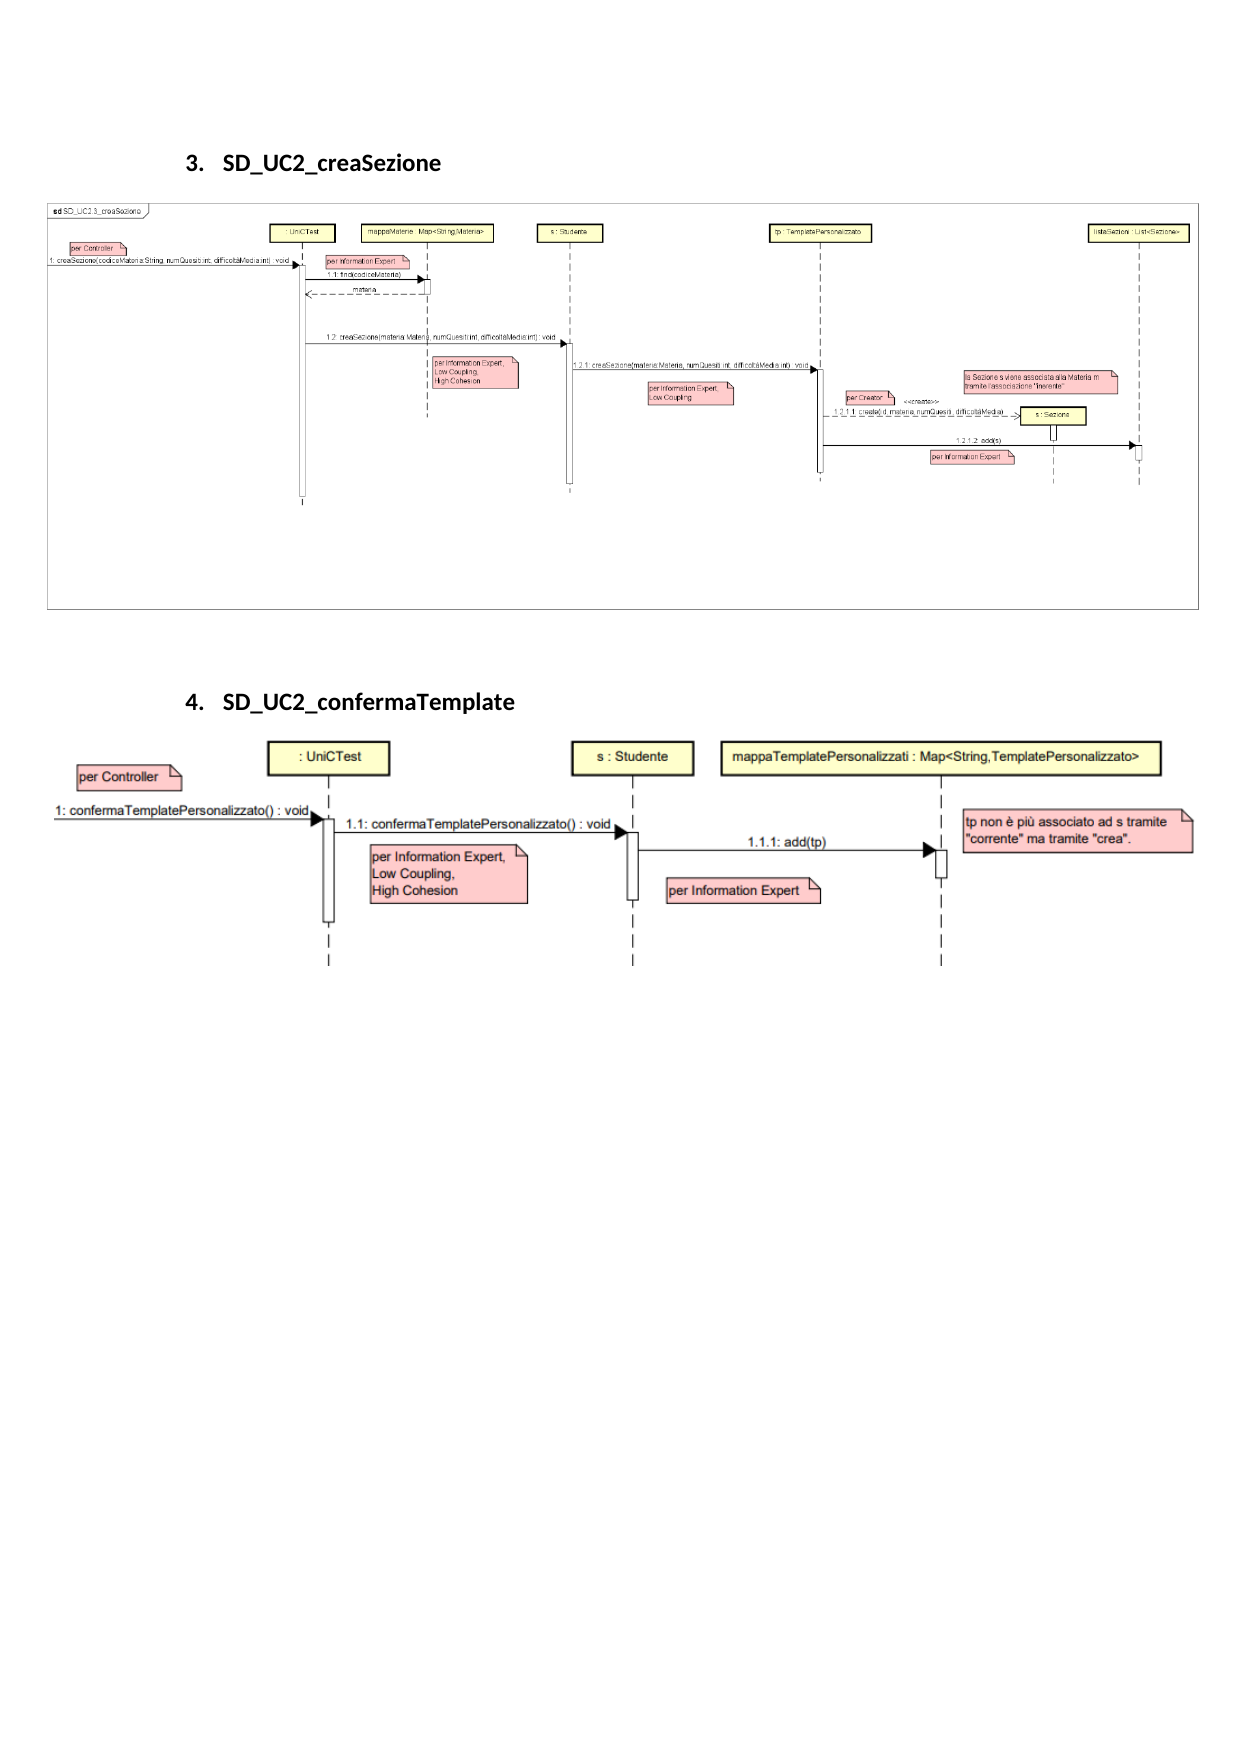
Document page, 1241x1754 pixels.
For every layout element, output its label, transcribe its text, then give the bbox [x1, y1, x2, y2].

picture [41, 197, 1204, 615]
list SD_UC2_confermaTemplate [185, 686, 1093, 716]
list SD_UC2_creaSezione [185, 148, 1093, 178]
picture [54, 735, 1198, 966]
